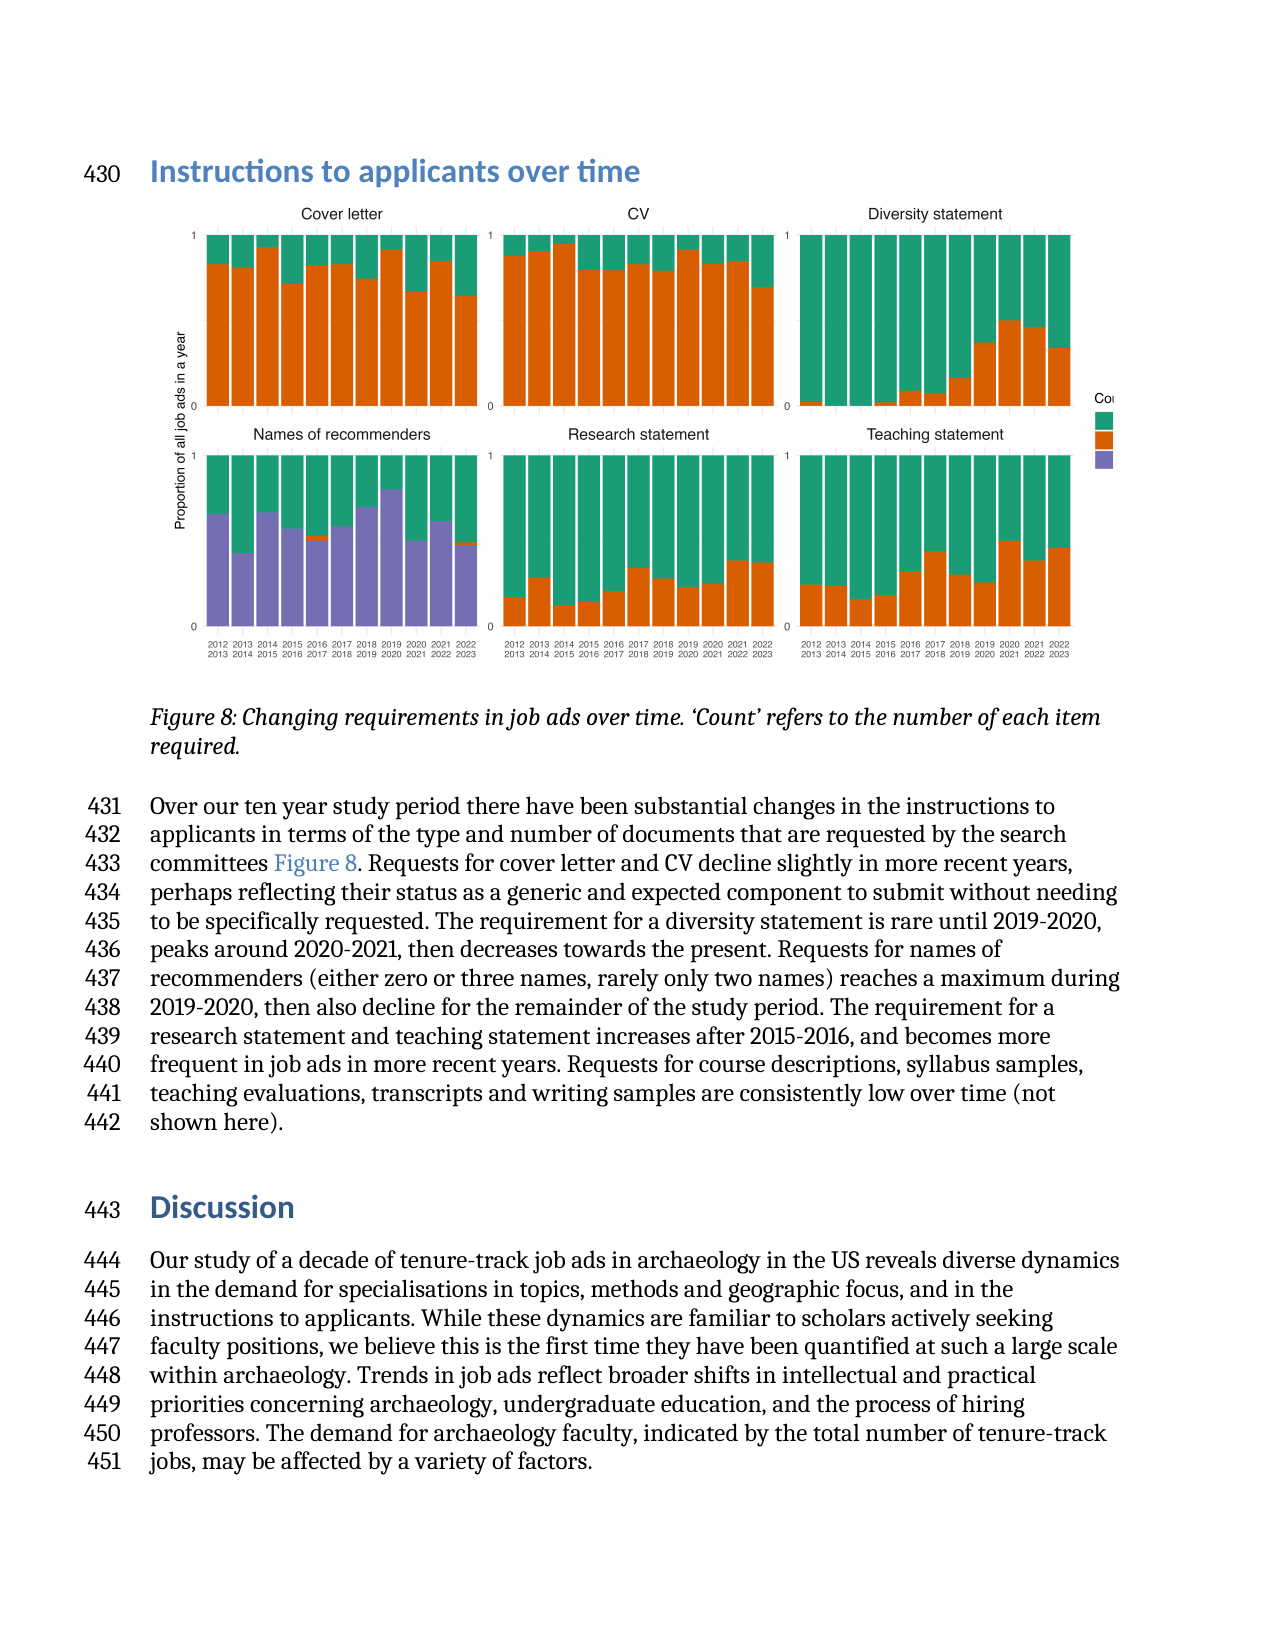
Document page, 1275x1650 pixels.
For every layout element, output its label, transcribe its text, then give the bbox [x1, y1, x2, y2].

subtitle Discussion [150, 1187, 1125, 1227]
picture [168, 194, 1114, 682]
table_header Figure 8: Changing requirements in job ads over time. ‘Count’ refers to the number of each item required. [139, 191, 1114, 773]
text Our study of a decade of tenure-track job ads in archaeology in the US reveals diverse dynamics in the demand for specialisations in topics, methods and geographic focus, and in the instructions to applicants. While these dynamics are familiar to scholars actively seeking faculty positions, we believe this is the first time they have been quantified at such a large scale within archaeology. Trends in job ads reflect broader shifts in intellectual and practical priorities concerning archaeology, undergraduate education, and the process of hiring professors. The demand for archaeology faculty, indicated by the total number of tenure-track jobs, may be affected by a variety of factors. [150, 1246, 1125, 1476]
subtitle Instructions to applicants over time [150, 150, 1125, 191]
text Over our ten year study period there have been substantial changes in the instructions to applicants in terms of the type and number of documents that are requested by the search committees Figure 8. Requests for cover letter and CV decline slightly in more recent years, perhaps reflecting their status as a generic and expected component to submit without needing to be specifically requested. The requirement for a diversity statement is rare until 2019-2020, peaks around 2020-2021, then decreases towards the present. Requests for names of recommenders (either zero or three names, rarely only two names) reaches a maximum during 2019-2020, then also decline for the remainder of the study period. The requirement for a research statement and teaching statement increases after 2015-2016, and becomes more frequent in job ads in more recent years. Requests for course descriptions, syllabus samples, teaching evaluations, transcripts and writing samples are consistently low over time (not shown here). [150, 792, 1125, 1137]
